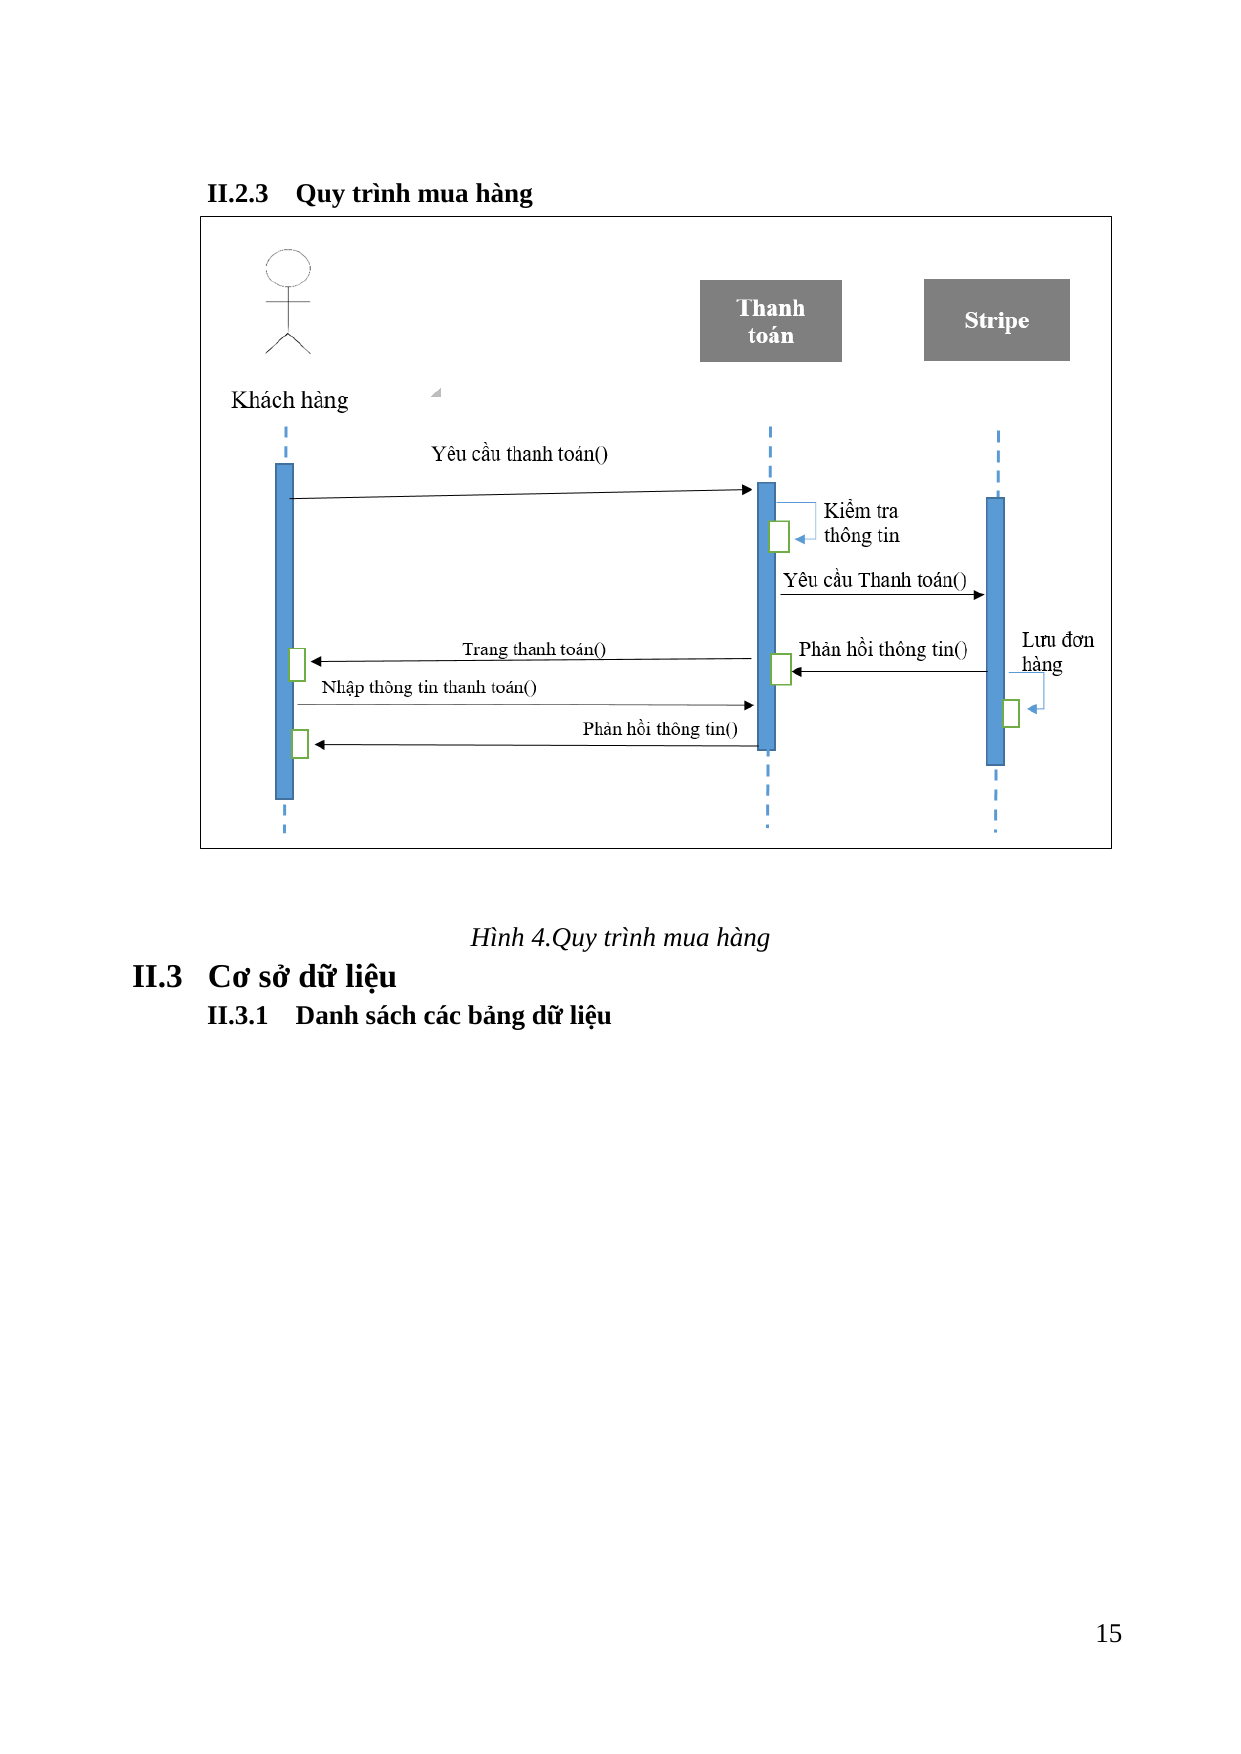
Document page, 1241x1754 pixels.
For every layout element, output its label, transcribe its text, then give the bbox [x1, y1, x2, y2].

subtitle II.3 Cơ sở dữ liệu [132, 957, 1122, 995]
text Hình 4.Quy trình mua hàng [207, 921, 1122, 952]
subtitle II.2.3 Quy trình mua hàng [207, 177, 1122, 208]
subtitle II.3.1 Danh sách các bảng dữ liệu [207, 999, 1122, 1030]
picture [193, 208, 1116, 851]
